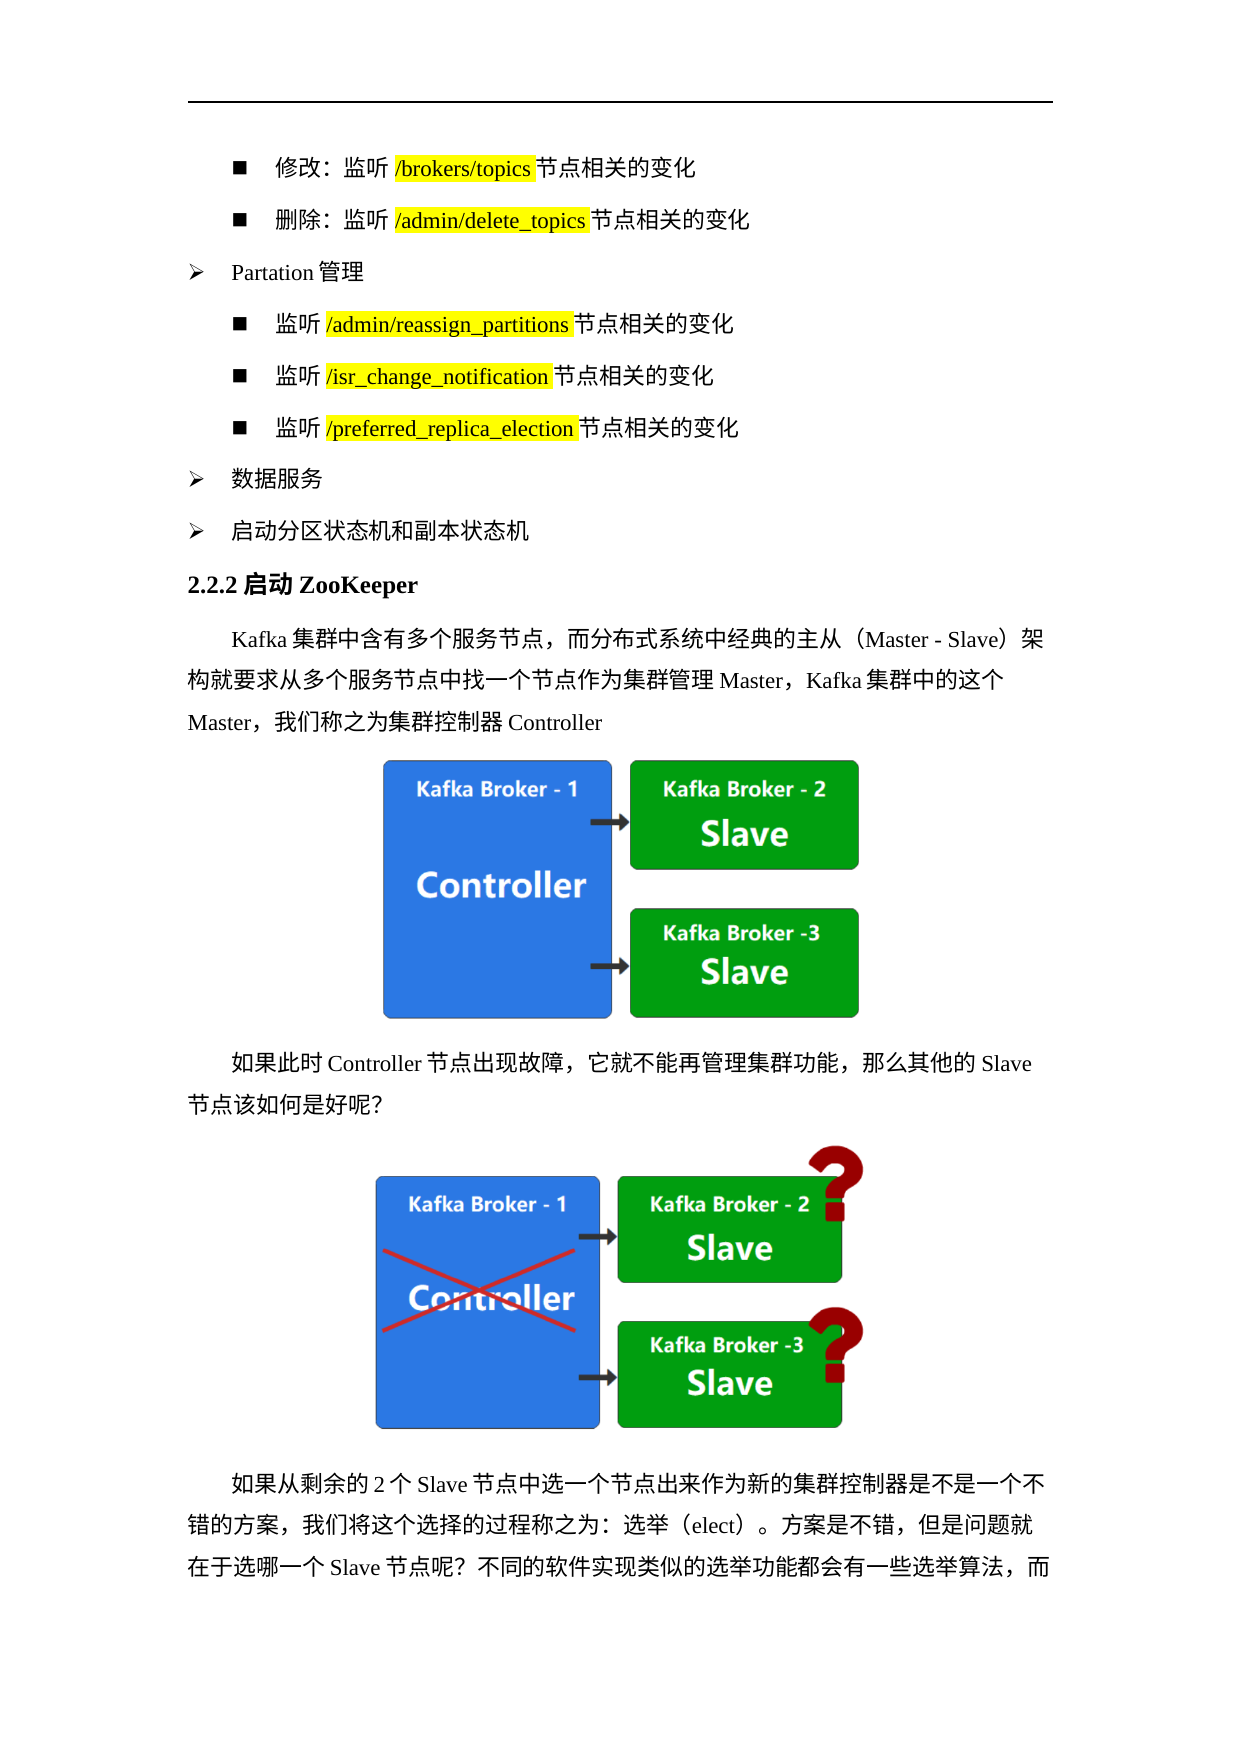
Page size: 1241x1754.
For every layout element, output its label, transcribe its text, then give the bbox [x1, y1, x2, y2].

text 如果此时Controller节点出现故障，它就不能再管理集群功能，那么其他的Slave节点该如何是好呢？ [187, 1045, 1053, 1120]
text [187, 1466, 1053, 1582]
list 删除：监听 /admin/delete_topics节点相关的变化 [231, 202, 1053, 235]
picture [375, 755, 865, 1025]
list 监听 /admin/reassign_partitions节点相关的变化 [231, 306, 1053, 339]
list 修改：监听 /brokers/topics节点相关的变化 [231, 150, 1053, 183]
text Kafka集群中含有多个服务节点，而分布式系统中经典的主从（Master - Slave）架构就要求从多个服务节点中找一个节点作为集群管理Master，Kafka集群中的这个Master，我们称之为集群控制器Controller [187, 621, 1053, 737]
list 启动分区状态机和副本状态机 [187, 513, 1053, 546]
list 监听 /isr_change_notification节点相关的变化 [231, 357, 1053, 391]
list 数据服务 [187, 461, 1053, 494]
list 监听 /preferred_replica_election节点相关的变化 [231, 409, 1053, 443]
picture [369, 1138, 871, 1445]
subtitle 2.2.2 启动ZooKeeper [187, 565, 1053, 601]
list Partation管理 [187, 254, 1053, 287]
